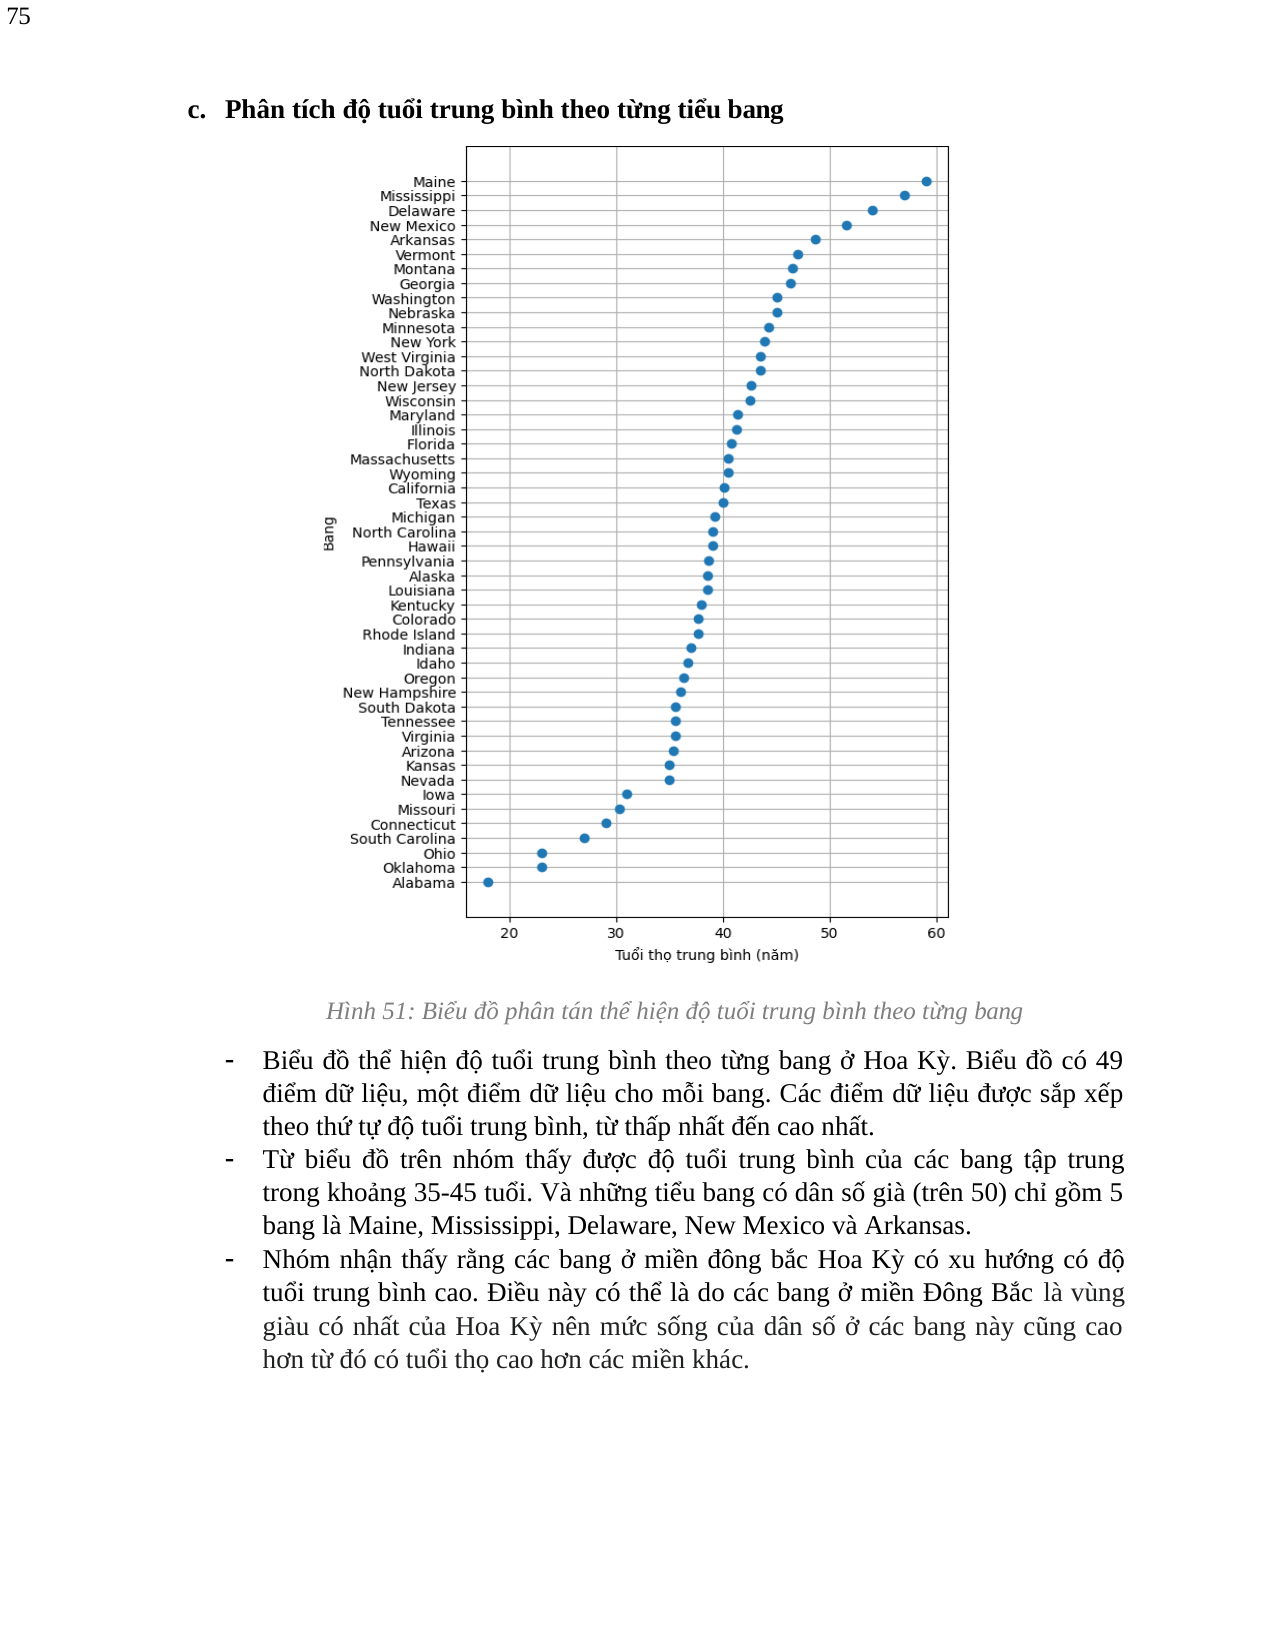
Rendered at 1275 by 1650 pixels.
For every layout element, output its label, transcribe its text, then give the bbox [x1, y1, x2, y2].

list Từ biểu đồ trên nhóm thấy được độ tuổi trung bình của các bang tập trung trong khoảng 35-45 tuổi. Và những tiểu bang có dân số già (trên 50) chỉ gồm 5 bang là Maine, Mississippi, Delaware, New Mexico và Arkansas. [225, 1143, 1125, 1240]
picture [323, 146, 950, 963]
subtitle Phân tích độ tuổi trung bình theo từng tiểu bang [187, 94, 1237, 125]
list Biểu đồ thể hiện độ tuổi trung bình theo từng bang ở Hoa Kỳ. Biểu đồ có 49 điểm dữ liệu, một điểm dữ liệu cho mỗi bang. Các điểm dữ liệu được sắp xếp theo thứ tự độ tuổi trung bình, từ thấp nhất đến cao nhất. [225, 1044, 1124, 1141]
text Hình 51: Biểu đồ phân tán thể hiện độ tuổi trung bình theo từng bang [326, 996, 1237, 1025]
list Nhóm nhận thấy rằng các bang ở miền đông bắc Hoa Kỳ có xu hướng có độ tuổi trung bình cao. Điều này có thể là do các bang ở miền Đông Bắc là vùng giàu có nhất của Hoa Kỳ nên mức sống của dân số ở các bang này cũng cao hơn từ đó có tuổi thọ cao hơn các miền khác. [225, 1243, 1125, 1375]
